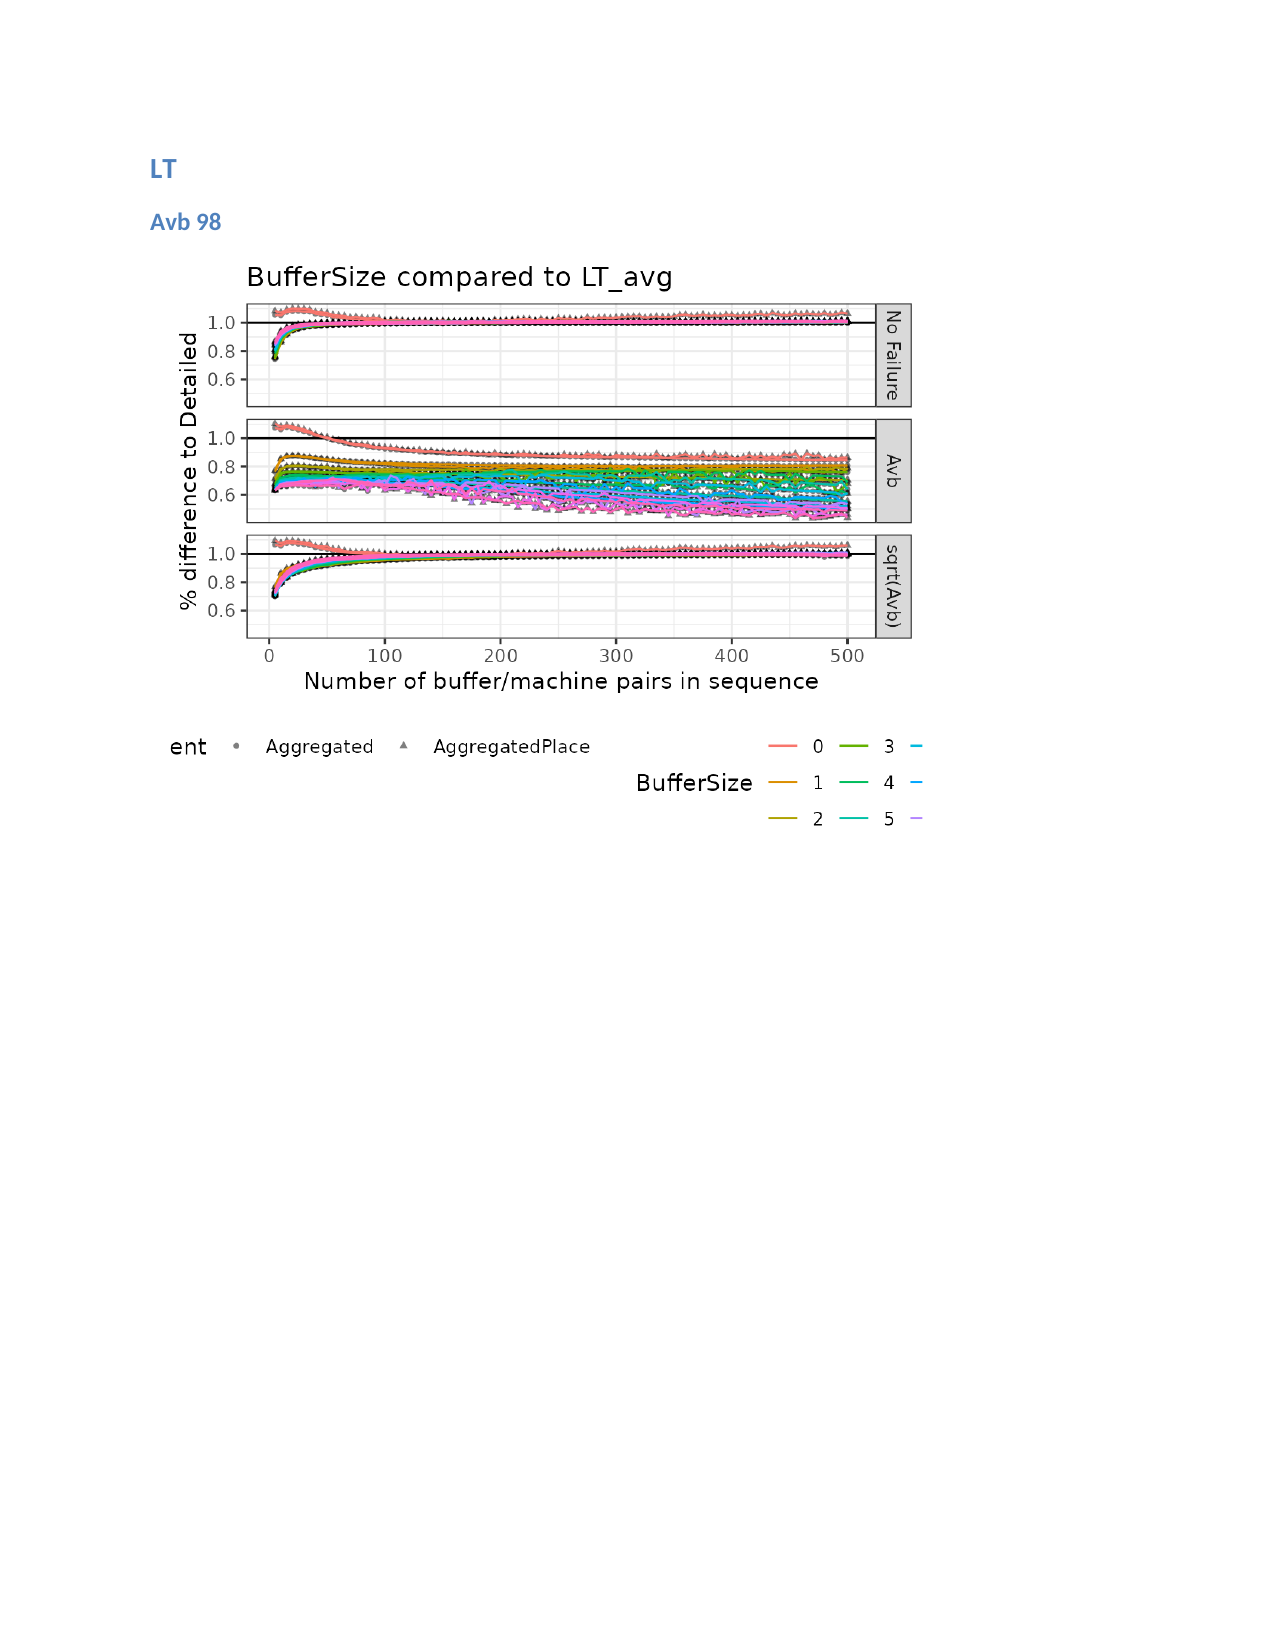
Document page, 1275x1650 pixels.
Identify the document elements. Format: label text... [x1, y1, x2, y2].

subtitle Avb 98 [150, 206, 1125, 237]
subtitle LT [150, 150, 1125, 186]
picture [168, 255, 923, 859]
